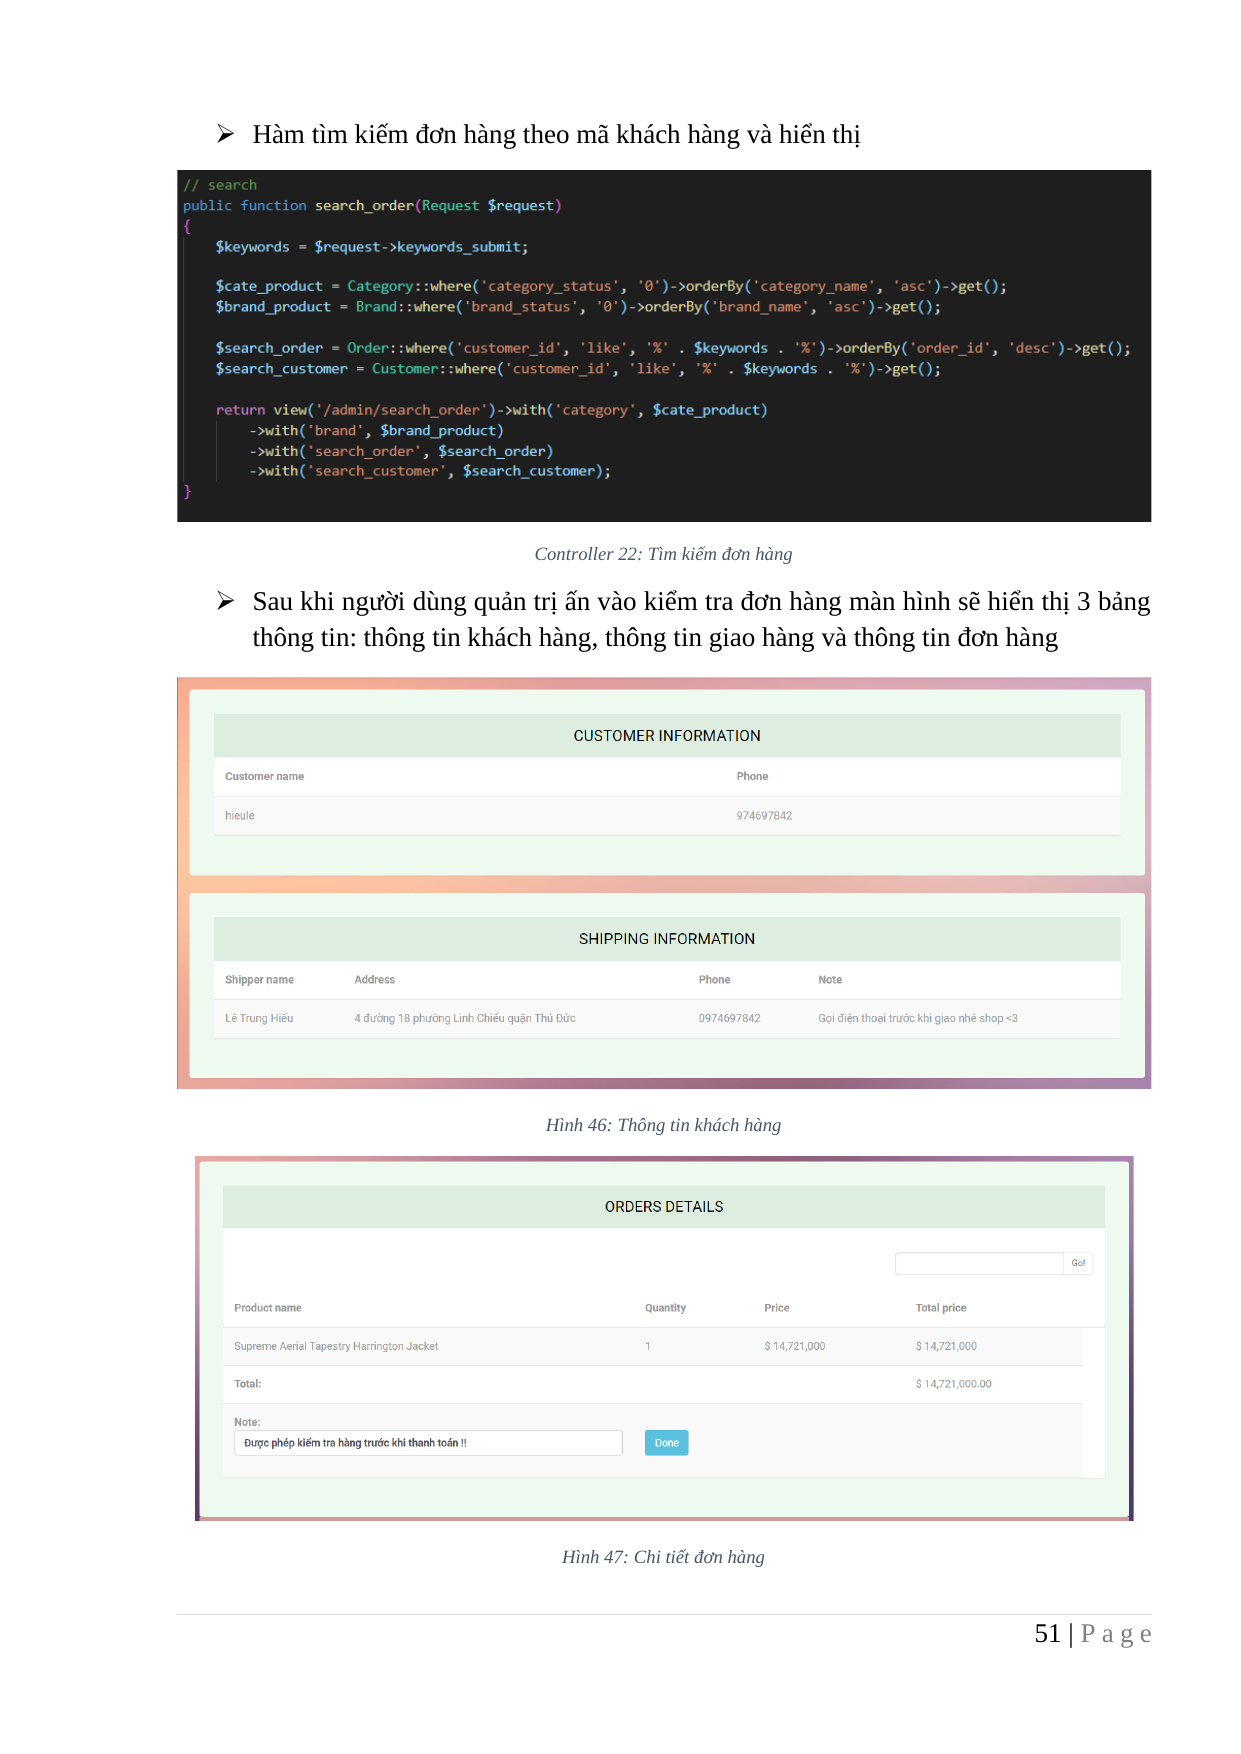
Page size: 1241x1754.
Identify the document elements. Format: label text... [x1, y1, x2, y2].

list Sau khi người dùng quản trị ấn vào kiểm tra đơn hàng màn hình sẽ hiển thị 3 bảng thông tin: thông tin khách hàng, thông tin giao hàng và thông tin đơn hàng [215, 585, 1152, 652]
list Hàm tìm kiếm đơn hàng theo mã khách hàng và hiển thị [215, 118, 1152, 149]
text Hình 47: Chi tiết đơn hàng [177, 1546, 1152, 1567]
text Hình 46: Thông tin khách hàng [177, 1114, 1152, 1136]
picture [177, 170, 1152, 522]
picture [177, 677, 1152, 1089]
picture [195, 1156, 1134, 1521]
